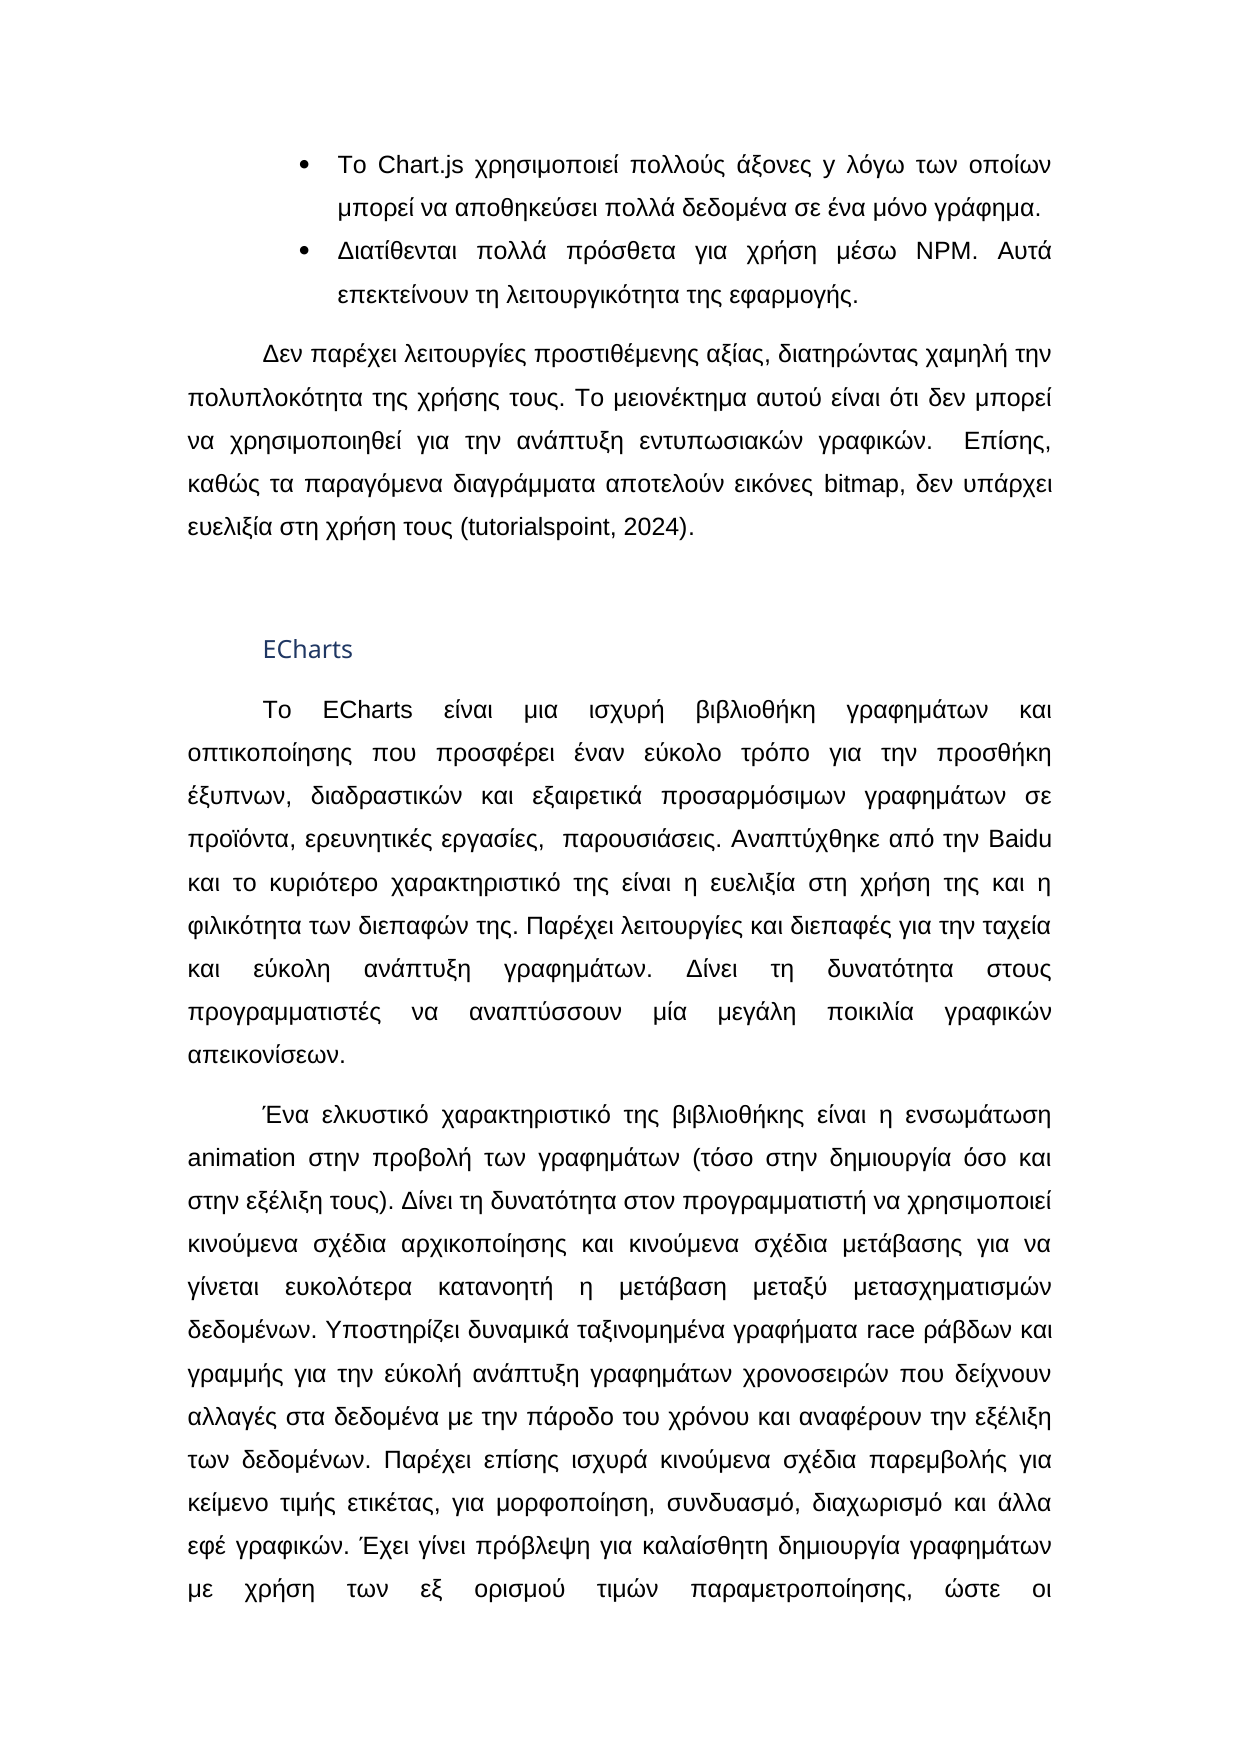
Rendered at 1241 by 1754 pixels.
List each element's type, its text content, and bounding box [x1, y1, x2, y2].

list Διατίθενται πολλά πρόσθετα για χρήση μέσω NPM. Αυτά επεκτείνουν τη λειτουργικότητα της εφαρμογής. [300, 236, 1053, 308]
list Το Chart.js χρησιμοποιεί πολλούς άξονες y λόγω των οποίων μπορεί να αποθηκεύσει πολλά δεδομένα σε ένα μόνο γράφημα. [300, 150, 1053, 222]
text Το ECharts είναι μια ισχυρή βιβλιοθήκη γραφημάτων και οπτικοποίησης που προσφέρει έναν εύκολο τρόπο για την προσθήκη έξυπνων, διαδραστικών και εξαιρετικά προσαρμόσιμων γραφημάτων σε προϊόντα, ερευνητικές εργασίες, παρουσιάσεις. Αναπτύχθηκε από την Baidu και το κυριότερο χαρακτηριστικό της είναι η ευελιξία στη χρήση της και η φιλικότητα των διεπαφών της. Παρέχει λειτουργίες και διεπαφές για την ταχεία και εύκολη ανάπτυξη γραφημάτων. Δίνει τη δυνατότητα στους προγραμματιστές να αναπτύσσουν μία μεγάλη ποικιλία γραφικών απεικονίσεων. [187, 695, 1053, 1069]
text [187, 1100, 1053, 1603]
text Δεν παρέχει λειτουργίες προστιθέμενης αξίας, διατηρώντας χαμηλή την πολυπλοκότητα της χρήσης τους. Το μειονέκτημα αυτού είναι ότι δεν μπορεί να χρησιμοποιηθεί για την ανάπτυξη εντυπωσιακών γραφικών. Επίσης, καθώς τα παραγόμενα διαγράμματα αποτελούν εικόνες bitmap, δεν υπάρχει ευελιξία στη χρήση τους. [187, 339, 1053, 541]
subtitle ECharts [187, 631, 1053, 666]
